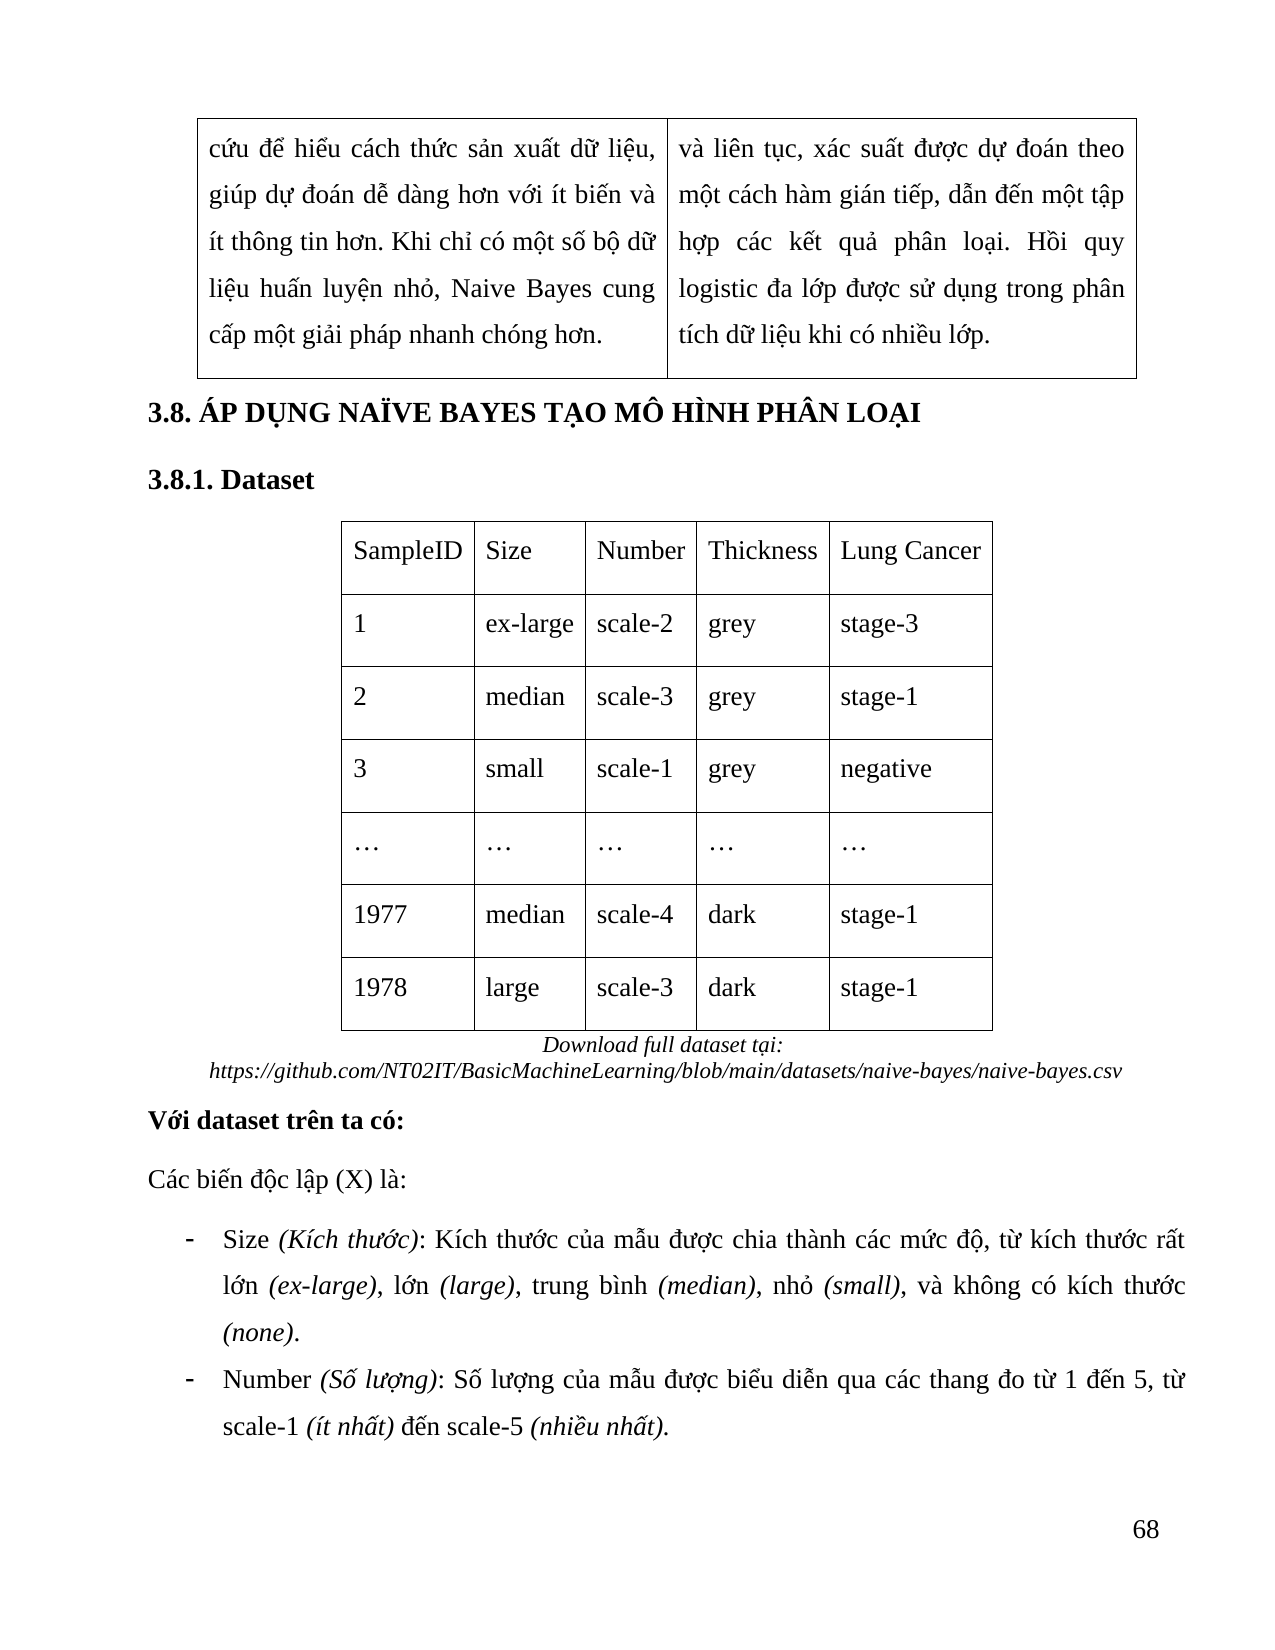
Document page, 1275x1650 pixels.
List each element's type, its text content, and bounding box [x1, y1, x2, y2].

table_cell … [830, 813, 992, 884]
table_cell ex-large [475, 595, 585, 666]
text Download full dataset tại: https://github.com/NT02IT/BasicMachineLearning/blob/main/datasets/naive-bayes/naive-bayes.csv [148, 1031, 1186, 1083]
table_cell stage-3 [830, 595, 992, 666]
table_cell small [475, 740, 585, 812]
table_cell 3 [342, 740, 474, 812]
text Với dataset trên ta có: [148, 1104, 1186, 1136]
table_cell dark [697, 885, 829, 957]
table_header Size [475, 522, 585, 593]
table_cell scale-3 [586, 958, 696, 1030]
list Number (Số lượng): Số lượng của mẫu được biểu diễn qua các thang đo từ 1 đến 5, từ scale-1 (ít nhất) đến scale-5 (nhiều nhất). [185, 1363, 1186, 1441]
table_cell median [475, 667, 585, 739]
table_cell stage-1 [830, 958, 992, 1030]
text Các biến độc lập (X) là: [148, 1163, 1186, 1195]
table_cell … [586, 813, 696, 884]
table_cell 2 [342, 667, 474, 739]
table_header Number [586, 522, 696, 593]
table_header SampleID [342, 522, 474, 593]
table_cell … [697, 813, 829, 884]
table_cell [668, 119, 1136, 377]
table_cell scale-2 [586, 595, 696, 666]
table_cell stage-1 [830, 667, 992, 739]
table_cell 1978 [342, 958, 474, 1030]
table_cell … [475, 813, 585, 884]
table_cell grey [697, 740, 829, 812]
table_cell grey [697, 595, 829, 666]
table_header Thickness [697, 522, 829, 593]
table_cell median [475, 885, 585, 957]
list Size (Kích thước): Kích thước của mẫu được chia thành các mức độ, từ kích thước rất lớn (ex-large), lớn (large), trung bình (median), nhỏ (small), và không có kích thước (none). [185, 1223, 1186, 1347]
table_cell stage-1 [830, 885, 992, 957]
table_cell dark [697, 958, 829, 1030]
table_cell negative [830, 740, 992, 812]
table_cell 1977 [342, 885, 474, 957]
subtitle 3.8. Áp dụng Naïve Bayes tạo mô hình phân loại [148, 395, 1186, 429]
table_cell 1 [342, 595, 474, 666]
table_cell scale-4 [586, 885, 696, 957]
table_cell scale-1 [586, 740, 696, 812]
subtitle 3.8.1. Dataset [148, 462, 1186, 496]
table_cell … [342, 813, 474, 884]
table_header Lung Cancer [830, 522, 992, 593]
table_cell large [475, 958, 585, 1030]
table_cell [198, 119, 667, 377]
table_cell grey [697, 667, 829, 739]
table_cell scale-3 [586, 667, 696, 739]
